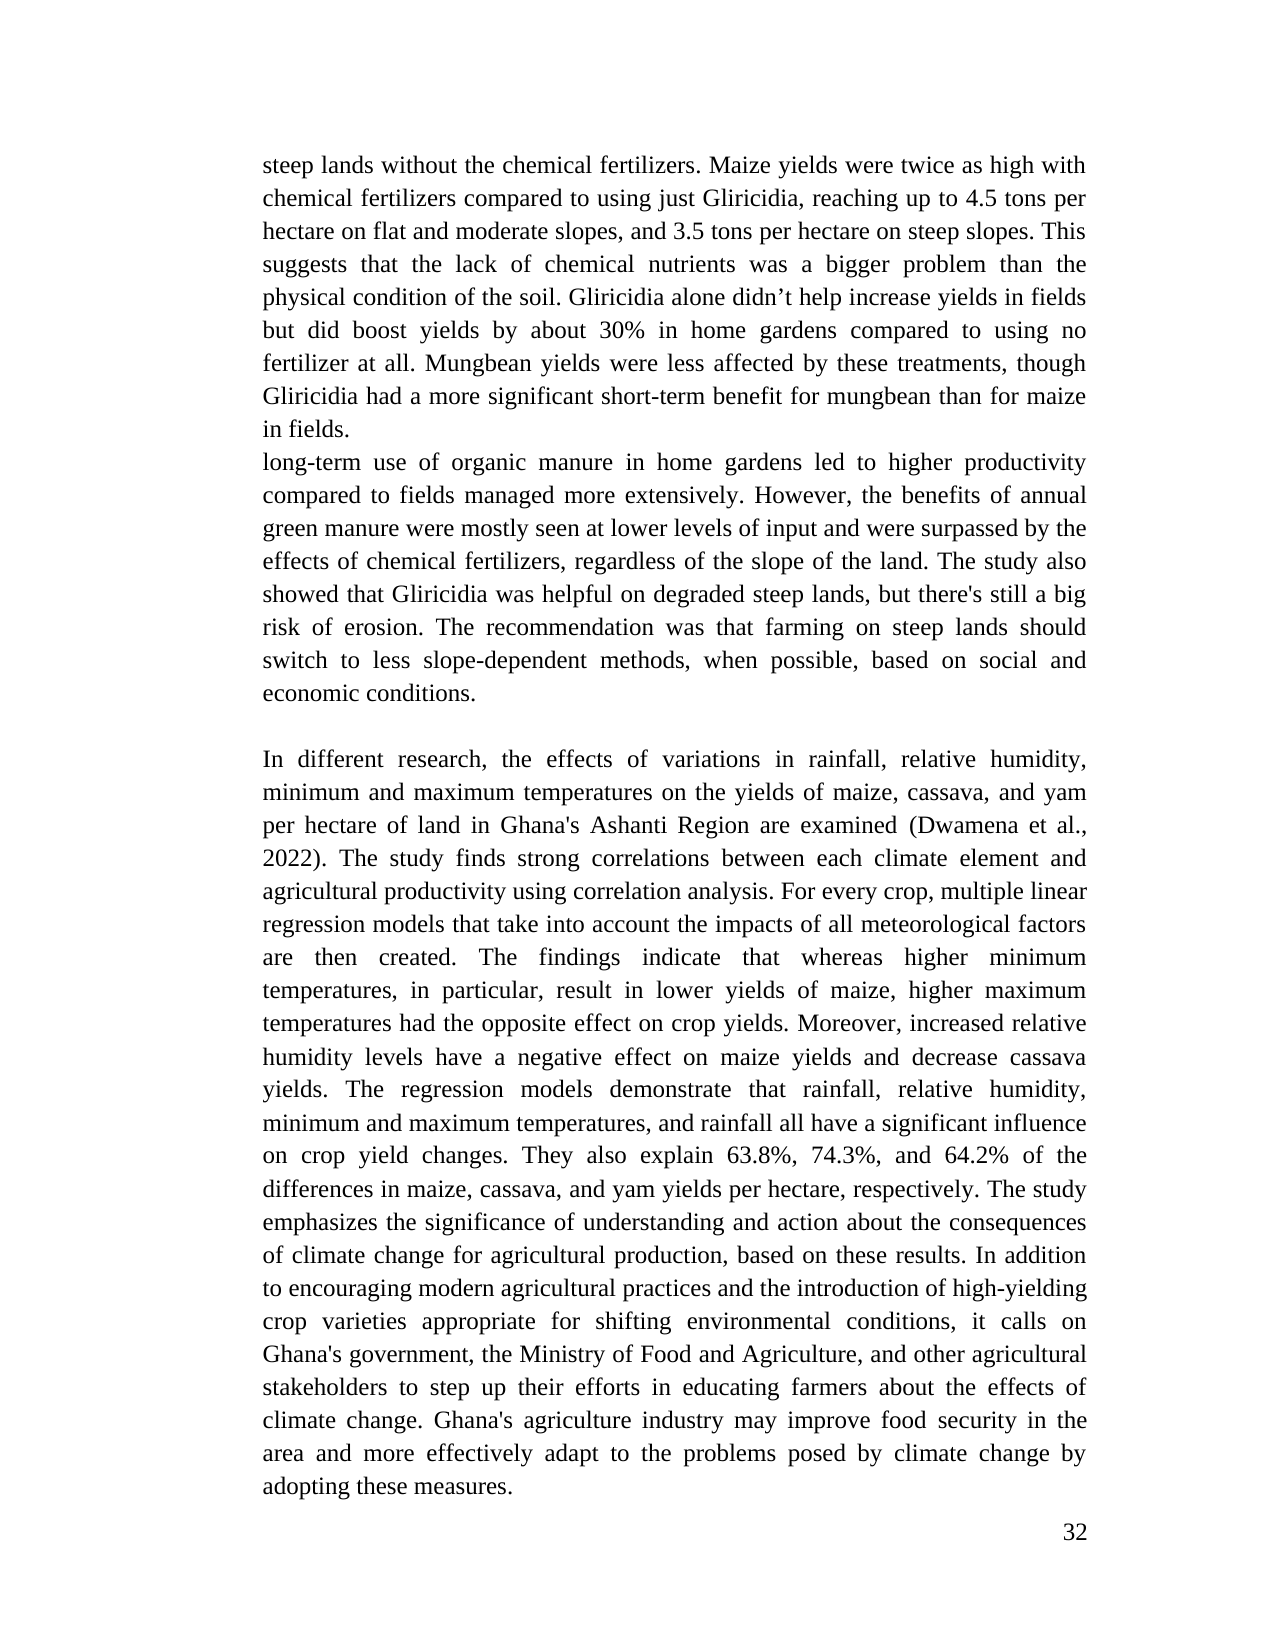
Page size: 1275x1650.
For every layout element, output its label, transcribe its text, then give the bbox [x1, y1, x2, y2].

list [262, 150, 1087, 443]
list In different research, the effects of variations in rainfall, relative humidity, minimum and maximum temperatures on the yields of maize, cassava, and yam per hectare of land in Ghana's Ashanti Region are examined . The study finds strong correlations between each climate element and agricultural productivity using correlation analysis. For every crop, multiple linear regression models that take into account the impacts of all meteorological factors are then created. The findings indicate that whereas higher minimum temperatures, in particular, result in lower yields of maize, higher maximum temperatures had the opposite effect on crop yields. Moreover, increased relative humidity levels have a negative effect on maize yields and decrease cassava yields. The regression models demonstrate that rainfall, relative humidity, minimum and maximum temperatures, and rainfall all have a significant influence on crop yield changes. They also explain 63.8%, 74.3%, and 64.2% of the differences in maize, cassava, and yam yields per hectare, respectively. The study emphasizes the significance of understanding and action about the consequences of climate change for agricultural production, based on these results. In addition to encouraging modern agricultural practices and the introduction of high-yielding crop varieties appropriate for shifting environmental conditions, it calls on Ghana's government, the Ministry of Food and Agriculture, and other agricultural stakeholders to step up their efforts in educating farmers about the effects of climate change. Ghana's agriculture industry may improve food security in the area and more effectively adapt to the problems posed by climate change by adopting these measures. [262, 744, 1087, 1499]
list long-term use of organic manure in home gardens led to higher productivity compared to fields managed more extensively. However, the benefits of annual green manure were mostly seen at lower levels of input and were surpassed by the effects of chemical fertilizers, regardless of the slope of the land. The study also showed that Gliricidia was helpful on degraded steep lands, but there's still a big risk of erosion. The recommendation was that farming on steep lands should switch to less slope-dependent methods, when possible, based on social and economic conditions. [262, 447, 1087, 707]
